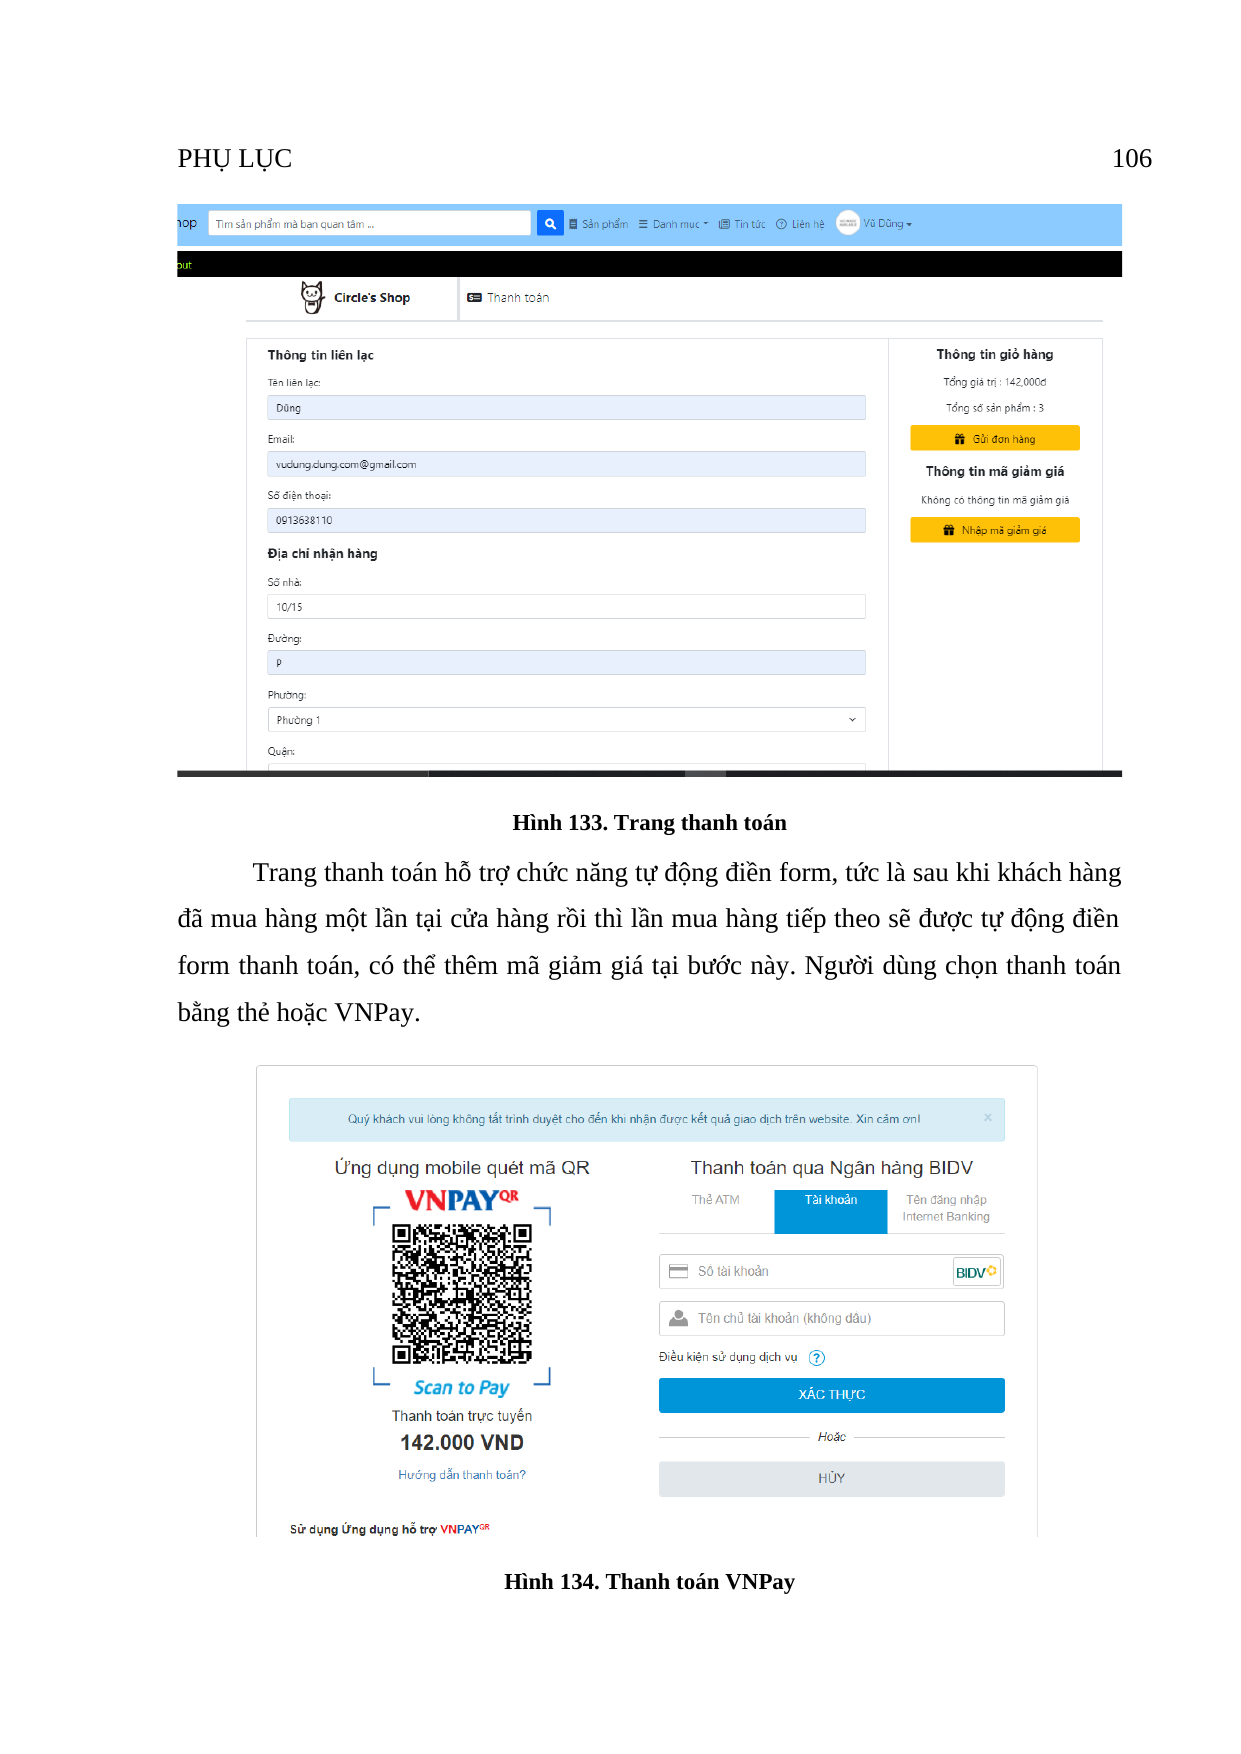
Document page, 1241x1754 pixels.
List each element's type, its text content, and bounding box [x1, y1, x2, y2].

picture [252, 1063, 1041, 1537]
text Hình . Thanh toán VNPay [177, 1568, 1122, 1595]
text Trang thanh toán hỗ trợ chức năng tự động điền form, tức là sau khi khách hàng đã mua hàng một lần tại cửa hàng rồi thì lần mua hàng tiếp theo sẽ được tự động điền form thanh toán, có thể thêm mã giảm giá tại bước này. Người dùng chọn thanh toán bằng thẻ hoặc VNPay. [177, 856, 1122, 1027]
text Hình . Trang thanh toán [177, 809, 1122, 835]
picture [177, 204, 1123, 777]
